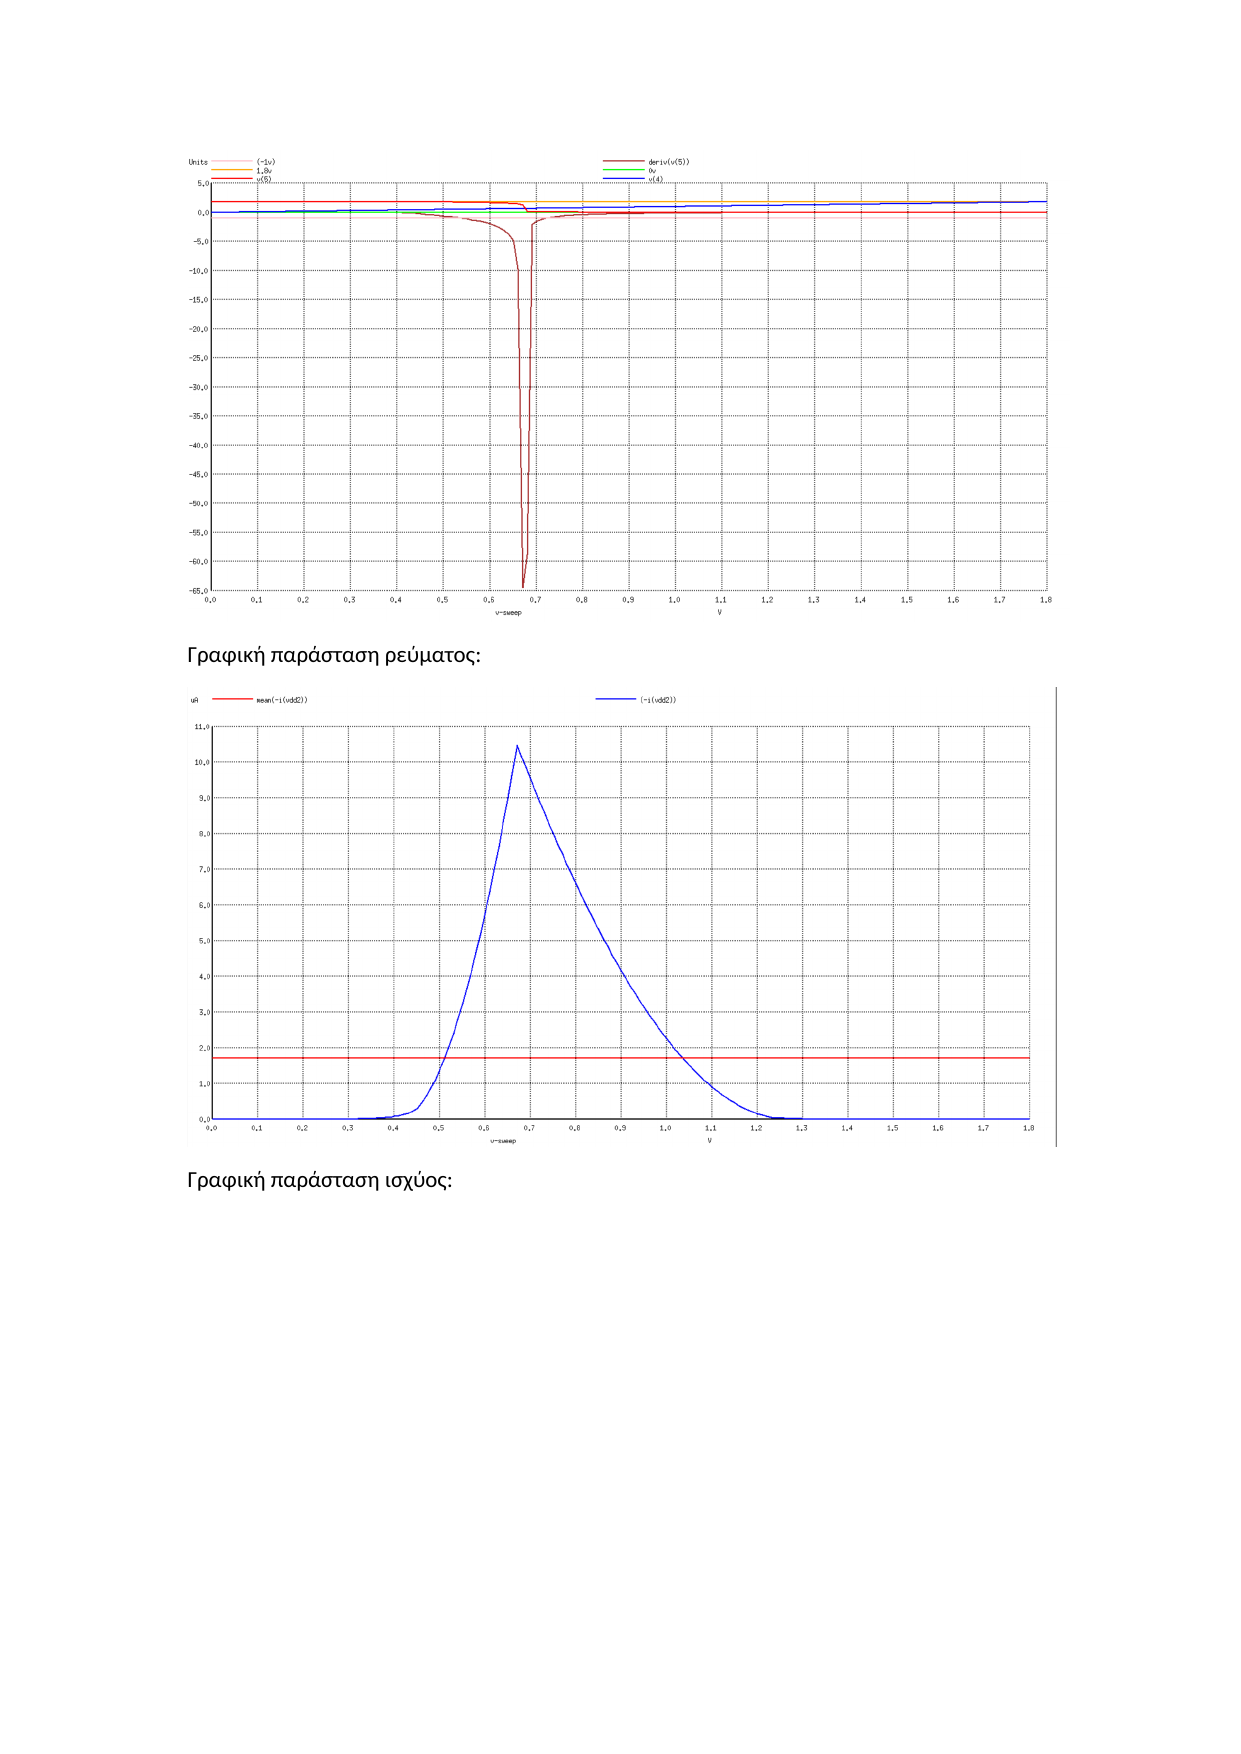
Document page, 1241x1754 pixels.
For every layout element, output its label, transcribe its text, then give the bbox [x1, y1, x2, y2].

picture [187, 150, 1071, 622]
text Γραφική παράσταση ρεύματος: [187, 640, 1053, 668]
picture [187, 687, 1057, 1147]
text Γραφική παράσταση ισχύος: [187, 1165, 1053, 1193]
